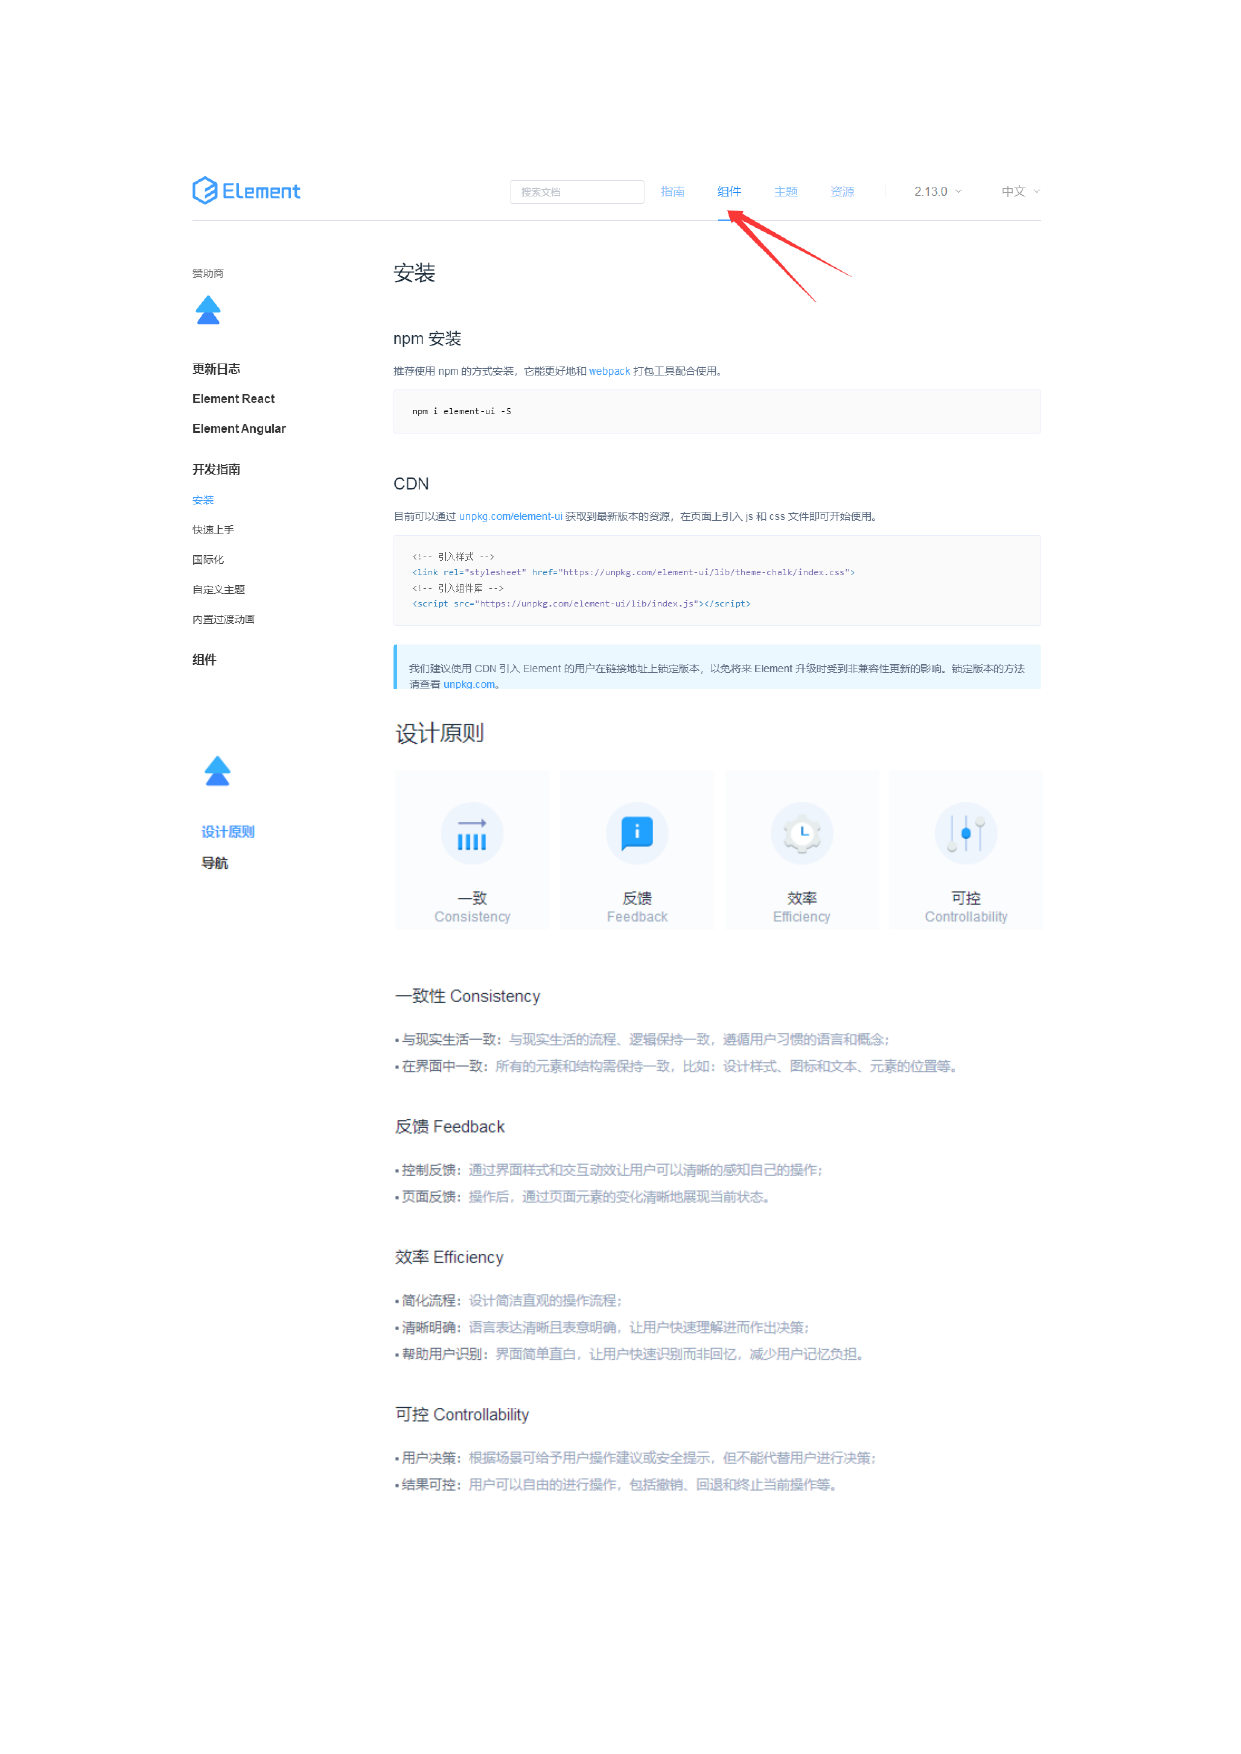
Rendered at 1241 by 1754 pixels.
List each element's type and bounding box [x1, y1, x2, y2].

picture [187, 714, 1052, 1513]
picture [187, 162, 1052, 689]
